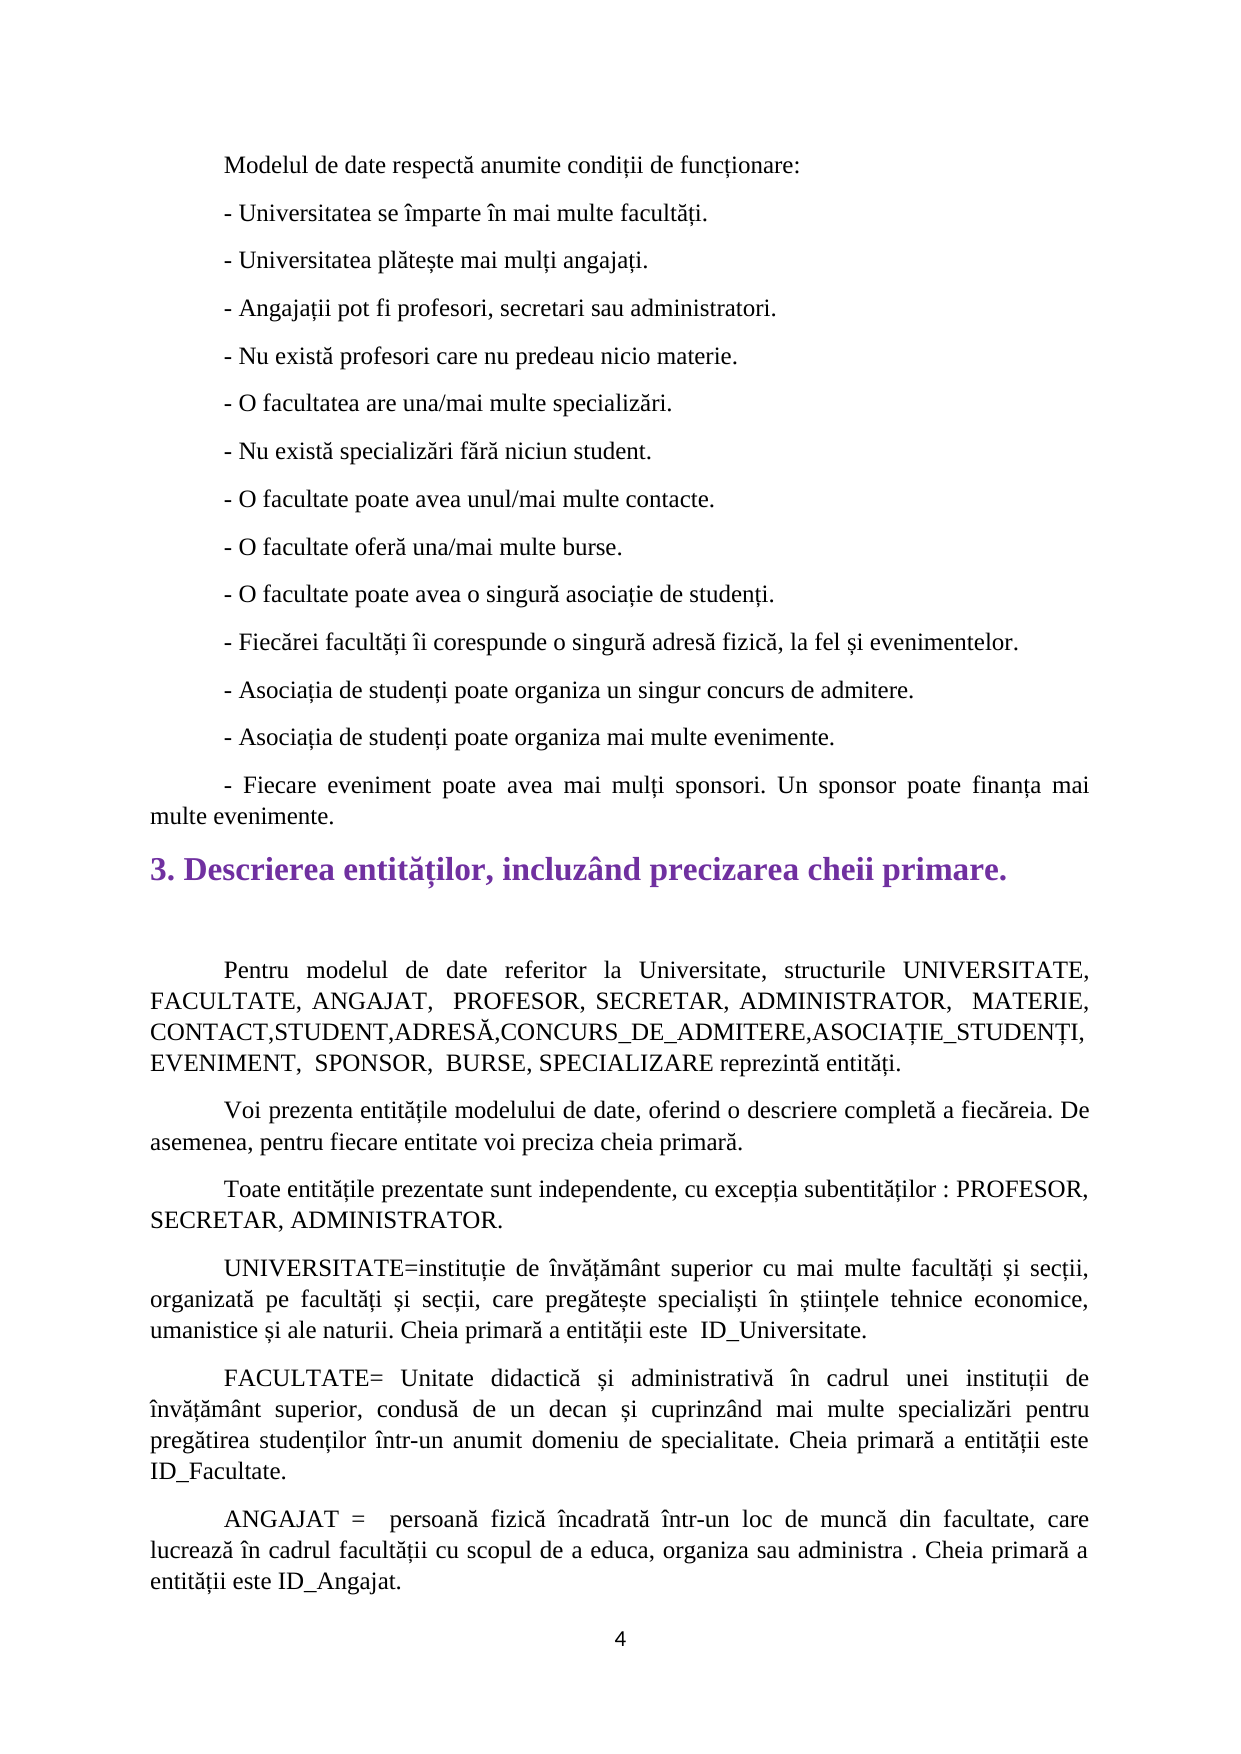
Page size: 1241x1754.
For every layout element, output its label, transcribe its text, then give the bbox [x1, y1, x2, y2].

text - O facultate oferă una/mai multe burse. [150, 532, 1090, 560]
text - Nu există specializări fără niciun student. [150, 436, 1090, 465]
text - Fiecare eveniment poate avea mai mulți sponsori. Un sponsor poate finanța mai multe evenimente. [150, 770, 1090, 830]
text - Nu există profesori care nu predeau nicio materie. [150, 341, 1090, 369]
text - Universitatea plătește mai mulți angajați. [150, 245, 1090, 274]
text - Asociația de studenți poate organiza mai multe evenimente. [150, 722, 1090, 751]
text UNIVERSITATE=instituție de învățământ superior cu mai multe facultăți și secții, organizată pe facultăți și secții, care pregătește specialiști în științele tehnice economice, umanistice și ale naturii. Cheia primară a entității este ID_Universitate. [150, 1253, 1090, 1344]
text 3. Descrierea entităților, incluzând precizarea cheii primare. [150, 849, 1090, 887]
text Modelul de date respectă anumite condiții de funcționare: [150, 150, 1090, 179]
text - Universitatea se împarte în mai multe facultăți. [150, 198, 1090, 226]
text Toate entitățile prezentate sunt independente, cu excepția subentităților : PROFESOR, SECRETAR, ADMINISTRATOR. [150, 1174, 1090, 1234]
text - O facultate poate avea unul/mai multe contacte. [150, 484, 1090, 513]
text - O facultatea are una/mai multe specializări. [150, 388, 1090, 417]
text Pentru modelul de date referitor la Universitate, structurile UNIVERSITATE, FACULTATE, ANGAJAT, PROFESOR, SECRETAR, ADMINISTRATOR, MATERIE, CONTACT,STUDENT,ADRESĂ,CONCURS_DE_ADMITERE,ASOCIAȚIE_STUDENȚI, EVENIMENT, SPONSOR, BURSE, SPECIALIZARE reprezintă entități. [150, 955, 1090, 1077]
text - O facultate poate avea o singură asociație de studenți. [150, 579, 1090, 608]
text FACULTATE= Unitate didactică și administrativă în cadrul unei instituții de învățământ superior, condusă de un decan și cuprinzând mai multe specializări pentru pregătirea studenților într-un anumit domeniu de specialitate. Cheia primară a entității este ID_Facultate. [150, 1363, 1090, 1485]
text - Angajații pot fi profesori, secretari sau administratori. [150, 293, 1090, 322]
text ANGAJAT = persoană fizică încadrată într-un loc de muncă din facultate, care lucrează în cadrul facultății cu scopul de a educa, organiza sau administra . Cheia primară a entității este ID_Angajat. [150, 1504, 1090, 1594]
text Voi prezenta entitățile modelului de date, oferind o descriere completă a fiecăreia. De asemenea, pentru fiecare entitate voi preciza cheia primară. [150, 1096, 1090, 1155]
text - Asociația de studenți poate organiza un singur concurs de admitere. [150, 675, 1090, 703]
text - Fiecărei facultăți îi corespunde o singură adresă fizică, la fel și evenimentelor. [150, 627, 1090, 656]
